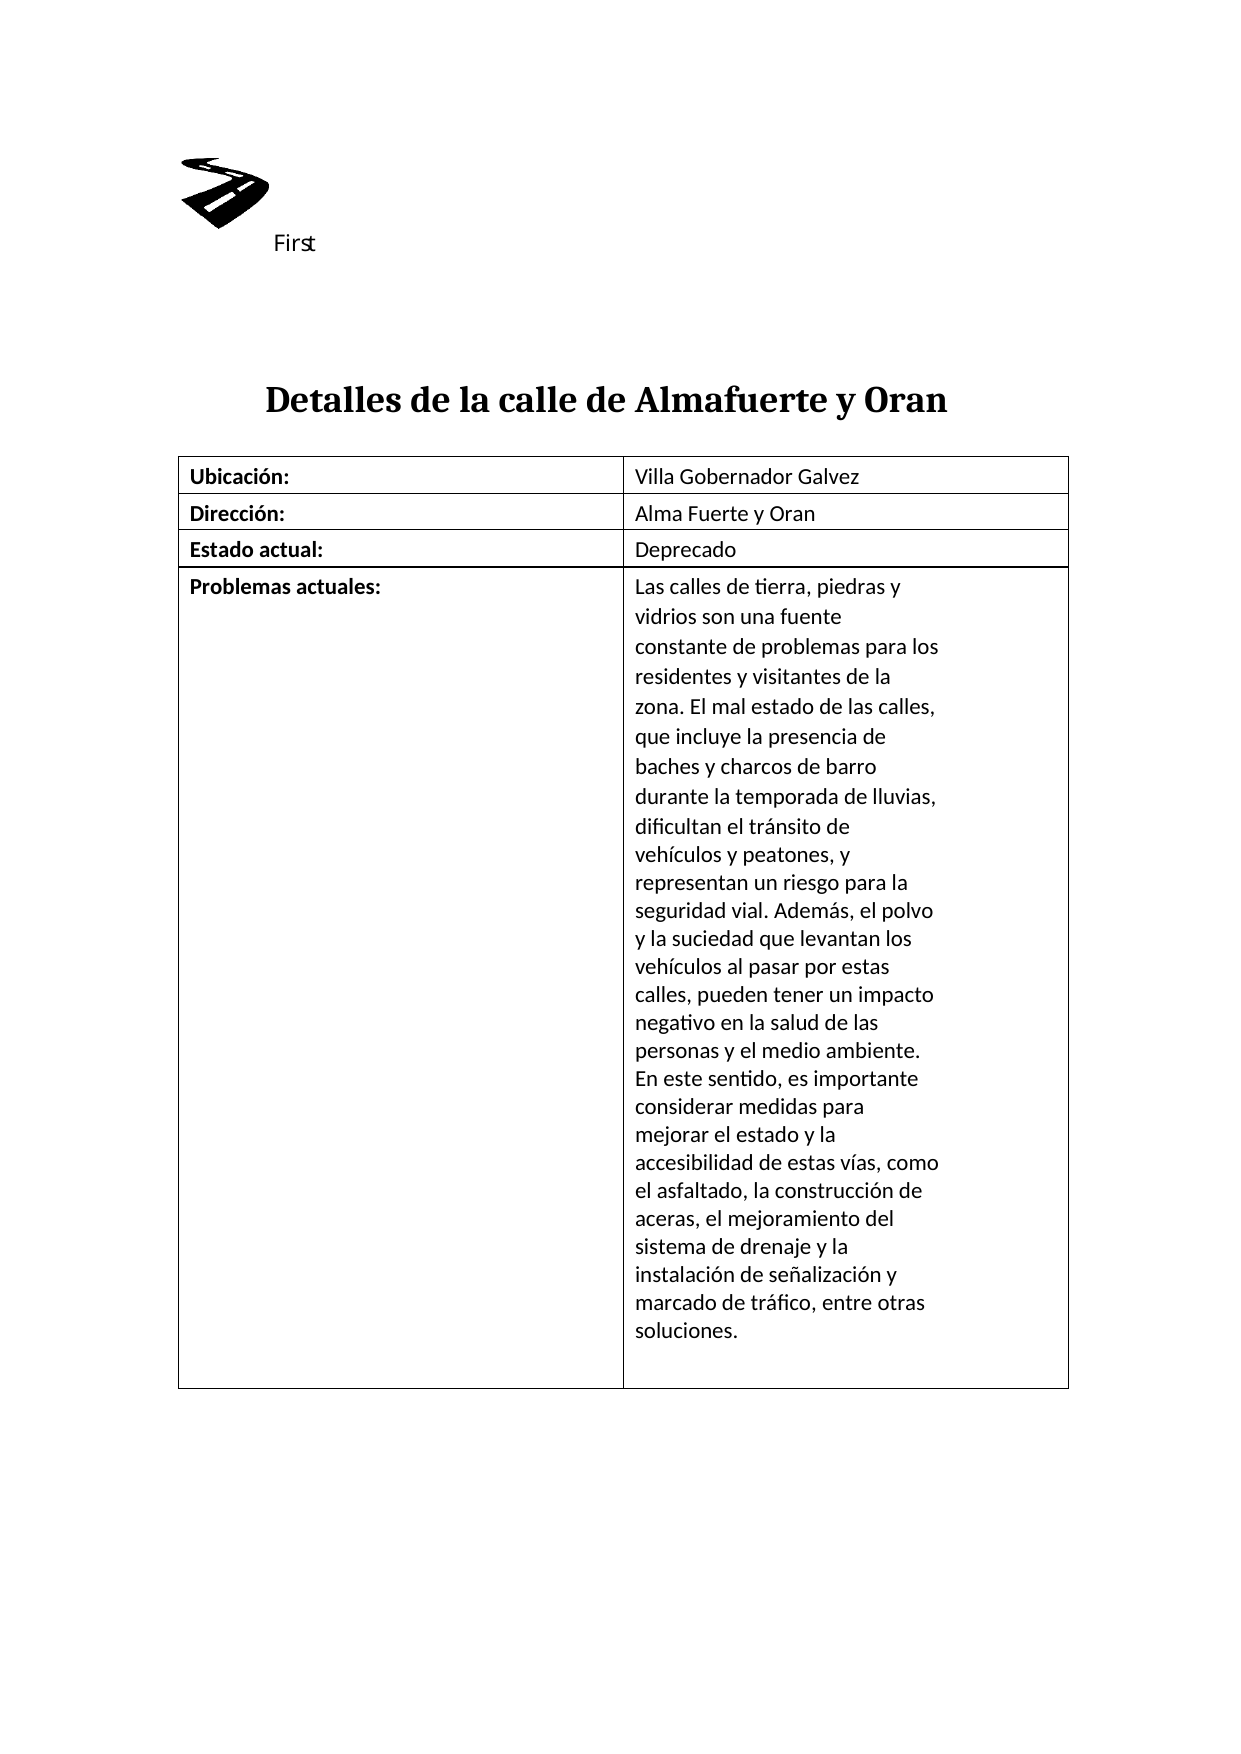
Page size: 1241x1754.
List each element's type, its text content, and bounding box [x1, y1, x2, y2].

picture [177, 147, 320, 251]
table_cell Deprecado [624, 530, 1068, 566]
table_cell Dirección: [179, 494, 623, 529]
table_cell Estado actual: [179, 530, 623, 566]
table_cell Problemas actuales: [179, 568, 623, 1388]
table_header Villa Gobernador Galvez [624, 457, 1068, 493]
table_cell Alma Fuerte y Oran [624, 494, 1068, 529]
table_cell Las calles de tierra, piedras y vidrios son una fuente constante de problemas para los residentes y visitantes de la zona. El mal estado de las calles, que incluye la presencia de baches y charcos de barro durante la temporada de lluvias, dificultan el tránsito de vehículos y peatones, y representan un riesgo para la seguridad vial. Además, el polvo y la suciedad que levantan los vehículos al pasar por estas calles, pueden tener un impacto negativo en la salud de las personas y el medio ambiente. En este sentido, es importante considerar medidas para mejorar el estado y la accesibilidad de estas vías, como el asfaltado, la construcción de aceras, el mejoramiento del sistema de drenaje y la instalación de señalización y marcado de tráfico, entre otras soluciones. [624, 568, 1068, 1388]
text Detalles de la calle de Almafuerte y Oran [177, 379, 948, 422]
table_header Ubicación: [179, 457, 623, 493]
